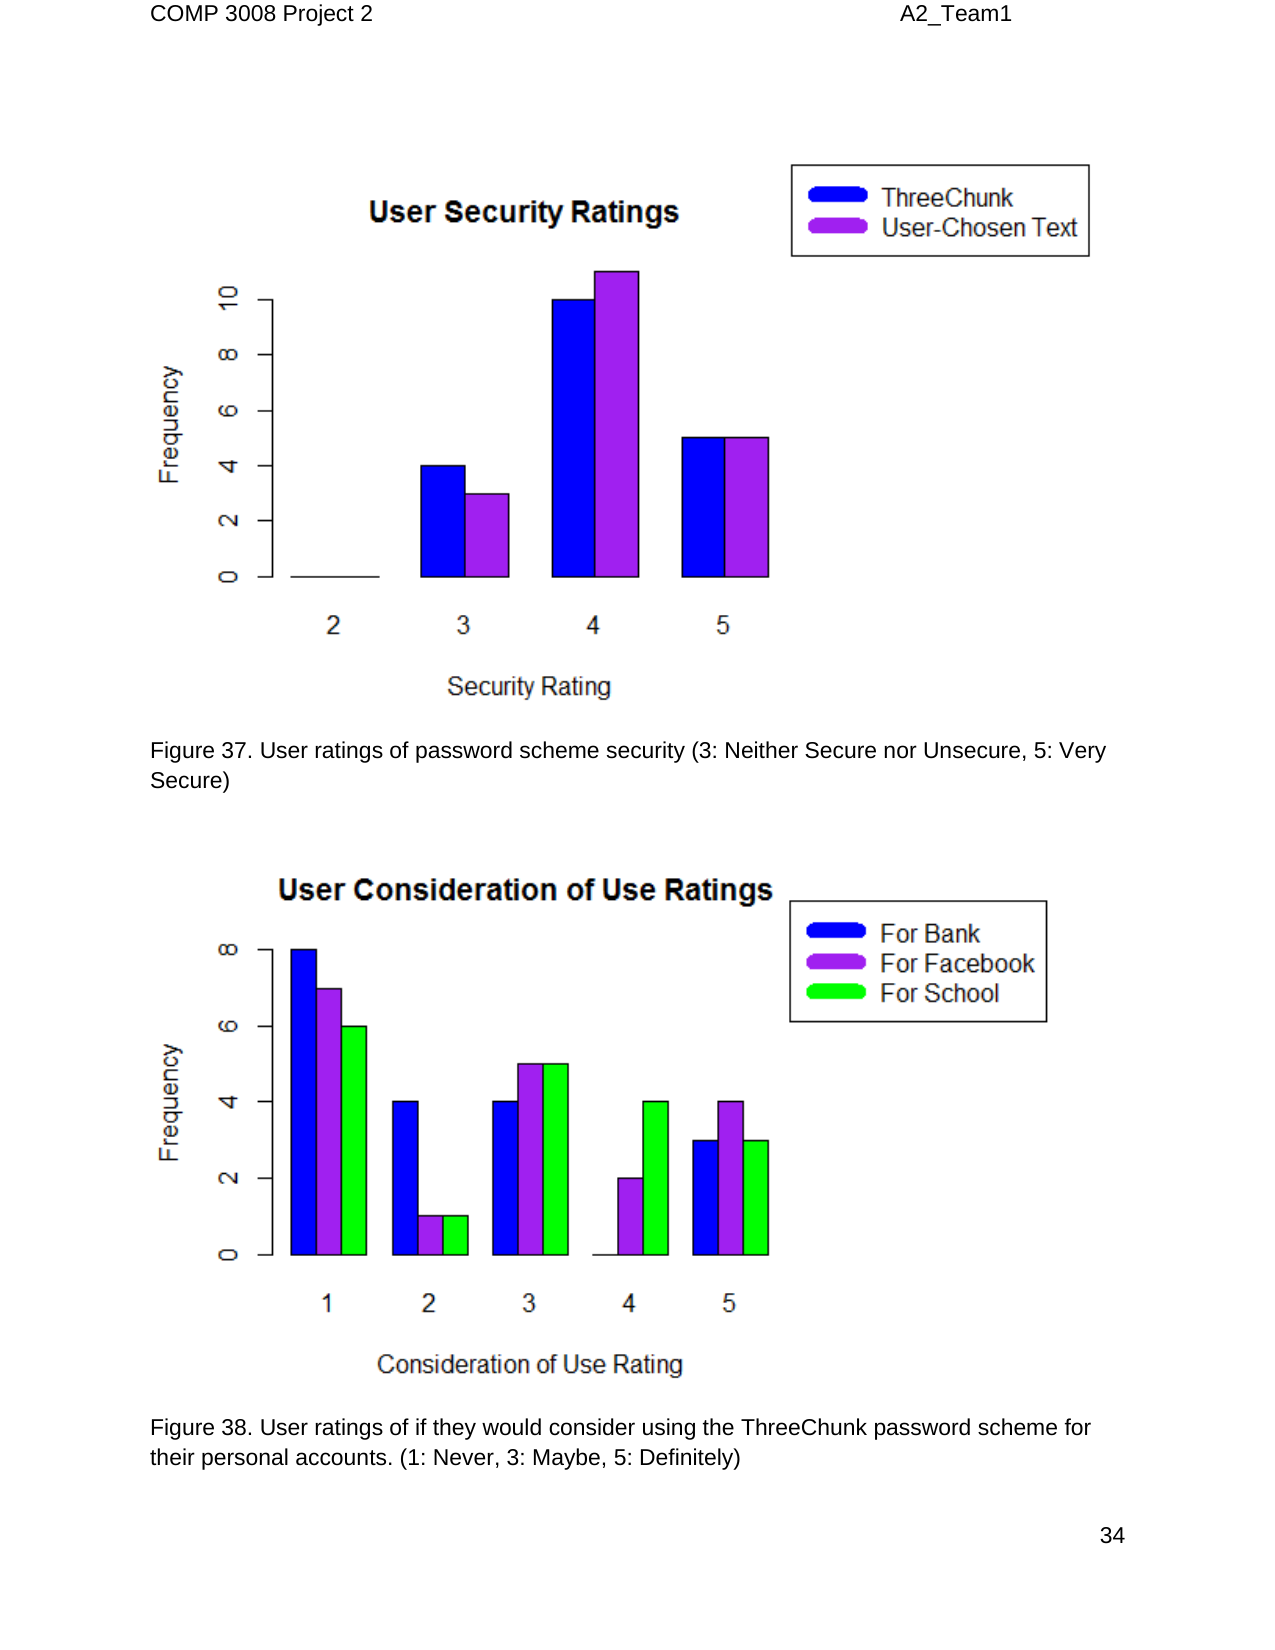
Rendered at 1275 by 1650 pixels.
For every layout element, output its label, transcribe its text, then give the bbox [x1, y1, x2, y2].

text Figure 38. User ratings of if they would consider using the ThreeChunk password scheme for their personal accounts. (1: Never, 3: Maybe, 5: Definitely) [150, 1414, 1125, 1471]
text Figure 37. User ratings of password scheme security (3: Neither Secure nor Unsecure, 5: Very Secure) [150, 737, 1125, 793]
picture [150, 150, 1100, 733]
picture [150, 827, 1057, 1411]
